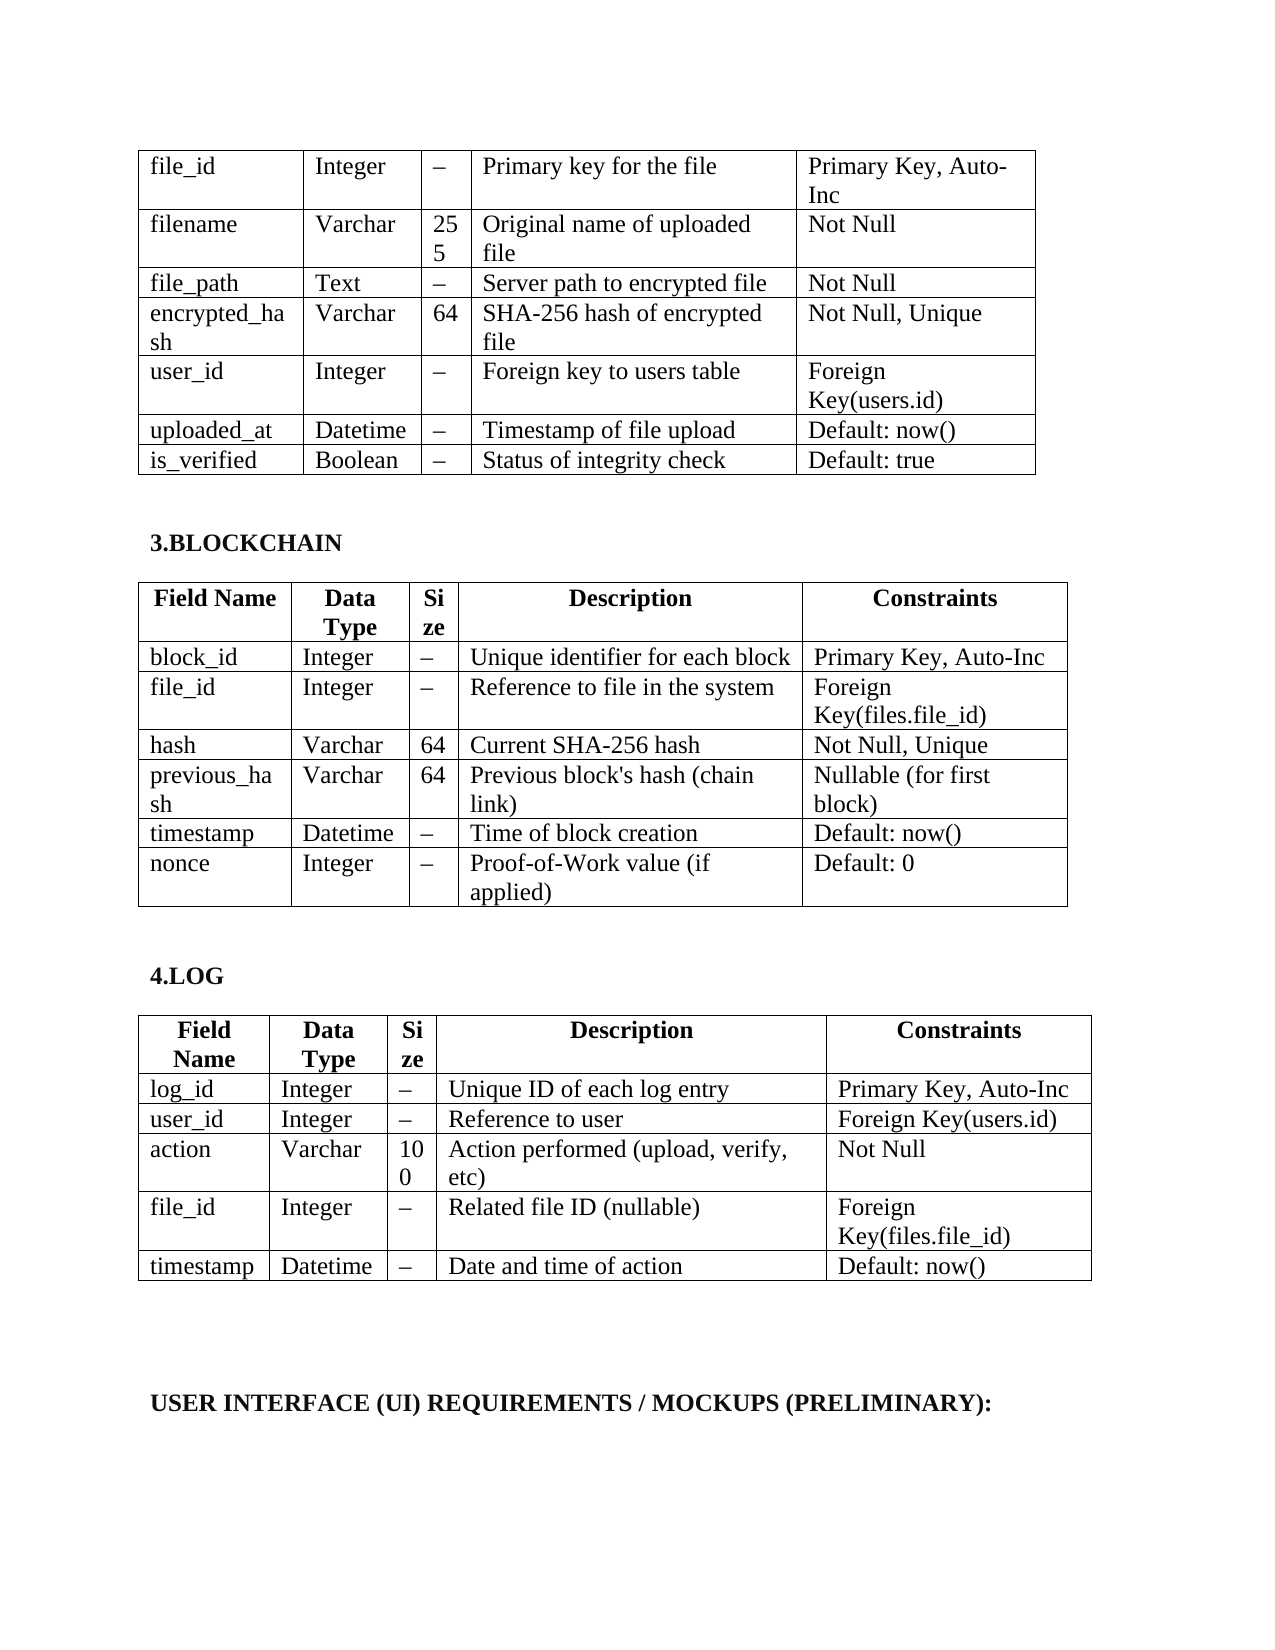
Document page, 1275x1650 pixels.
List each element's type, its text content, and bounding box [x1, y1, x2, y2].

table_cell Varchar [270, 1134, 387, 1191]
table_cell Unique ID of each log entry [437, 1074, 826, 1103]
table_cell 255 [422, 210, 471, 267]
table_cell Integer [304, 356, 421, 414]
table_cell Datetime [304, 415, 421, 444]
table_cell – [410, 848, 458, 906]
table_header Description [459, 583, 802, 641]
table_cell Varchar [292, 760, 409, 817]
table_cell Integer [292, 672, 409, 729]
table_cell file_id [139, 151, 303, 208]
table_cell 64 [410, 730, 458, 759]
table_header Size [410, 583, 458, 641]
table_cell is_verified [139, 445, 303, 473]
table_cell Integer [270, 1104, 387, 1133]
table_cell Unique identifier for each block [459, 642, 802, 671]
table_header Data Type [292, 583, 409, 641]
table_cell – [410, 642, 458, 671]
table_cell Varchar [304, 298, 421, 355]
table_cell Reference to user [437, 1104, 826, 1133]
table_cell – [422, 356, 471, 414]
table_cell Primary key for the file [472, 151, 796, 208]
table_cell – [388, 1192, 436, 1250]
table_cell Status of integrity check [472, 445, 796, 473]
table_cell user_id [139, 356, 303, 414]
table_cell timestamp [139, 1251, 269, 1279]
table_cell Integer [304, 151, 421, 208]
table_cell Action performed (upload, verify, etc) [437, 1134, 826, 1191]
table_cell block_id [139, 642, 291, 671]
table_header Description [437, 1016, 826, 1073]
table_cell Time of block creation [459, 819, 802, 847]
table_cell 64 [410, 760, 458, 817]
table_cell Previous block's hash (chain link) [459, 760, 802, 817]
table_cell Reference to file in the system [459, 672, 802, 729]
text 4.LOG [150, 961, 1125, 989]
table_cell Datetime [292, 819, 409, 847]
table_cell Default: 0 [803, 848, 1067, 906]
table_cell file_id [139, 1192, 269, 1250]
table_cell Integer [270, 1192, 387, 1250]
table_cell Primary Key, Auto-Inc [827, 1074, 1091, 1103]
table_cell – [388, 1074, 436, 1103]
table_cell previous_hash [139, 760, 291, 817]
table_cell – [422, 415, 471, 444]
table_cell Integer [270, 1074, 387, 1103]
table_cell log_id [139, 1074, 269, 1103]
table_cell 64 [422, 298, 471, 355]
table_cell timestamp [139, 819, 291, 847]
table_cell Not Null, Unique [797, 298, 1035, 355]
text 3.BLOCKCHAIN [150, 528, 1125, 557]
text USER INTERFACE (UI) REQUIREMENTS / MOCKUPS (PRELIMINARY): [150, 1388, 1125, 1417]
table_cell – [410, 672, 458, 729]
table_cell Not Null [797, 210, 1035, 267]
table_cell – [388, 1251, 436, 1279]
table_cell Datetime [270, 1251, 387, 1279]
table_cell Date and time of action [437, 1251, 826, 1279]
table_cell – [422, 151, 471, 208]
table_cell Primary Key, Auto-Inc [803, 642, 1067, 671]
table_cell Timestamp of file upload [472, 415, 796, 444]
table_cell filename [139, 210, 303, 267]
table_cell Proof-of-Work value (if applied) [459, 848, 802, 906]
table_cell Default: true [797, 445, 1035, 473]
table_cell Original name of uploaded file [472, 210, 796, 267]
table_cell Nullable (for first block) [803, 760, 1067, 817]
table_cell Default: now() [827, 1251, 1091, 1279]
table_header Constraints [803, 583, 1067, 641]
table_cell Not Null [797, 268, 1035, 297]
table_cell uploaded_at [139, 415, 303, 444]
table_cell file_id [139, 672, 291, 729]
table_cell Foreign Key(users.id) [827, 1104, 1091, 1133]
table_cell Primary Key, Auto-Inc [797, 151, 1035, 208]
table_cell Current SHA-256 hash [459, 730, 802, 759]
table_cell Foreign Key(files.file_id) [827, 1192, 1091, 1250]
table_cell 100 [388, 1134, 436, 1191]
table_cell Default: now() [803, 819, 1067, 847]
table_header Field Name [139, 583, 291, 641]
table_cell – [388, 1104, 436, 1133]
table_cell – [422, 445, 471, 473]
table_cell Integer [292, 848, 409, 906]
table_cell user_id [139, 1104, 269, 1133]
table_cell Server path to encrypted file [472, 268, 796, 297]
table_cell nonce [139, 848, 291, 906]
table_cell file_path [139, 268, 303, 297]
table_cell – [422, 268, 471, 297]
table_cell Varchar [292, 730, 409, 759]
table_cell – [410, 819, 458, 847]
table_cell action [139, 1134, 269, 1191]
table_cell SHA-256 hash of encrypted file [472, 298, 796, 355]
table_cell Related file ID (nullable) [437, 1192, 826, 1250]
table_cell Varchar [304, 210, 421, 267]
table_cell Text [304, 268, 421, 297]
table_cell Default: now() [797, 415, 1035, 444]
table_cell Foreign Key(files.file_id) [803, 672, 1067, 729]
table_cell encrypted_hash [139, 298, 303, 355]
table_cell hash [139, 730, 291, 759]
table_header Data Type [270, 1016, 387, 1073]
table_cell Not Null, Unique [803, 730, 1067, 759]
table_header Field Name [139, 1016, 269, 1073]
table_cell Boolean [304, 445, 421, 473]
table_cell Not Null [827, 1134, 1091, 1191]
table_header Size [388, 1016, 436, 1073]
table_header Constraints [827, 1016, 1091, 1073]
table_cell Integer [292, 642, 409, 671]
table_cell Foreign key to users table [472, 356, 796, 414]
table_cell Foreign Key(users.id) [797, 356, 1035, 414]
